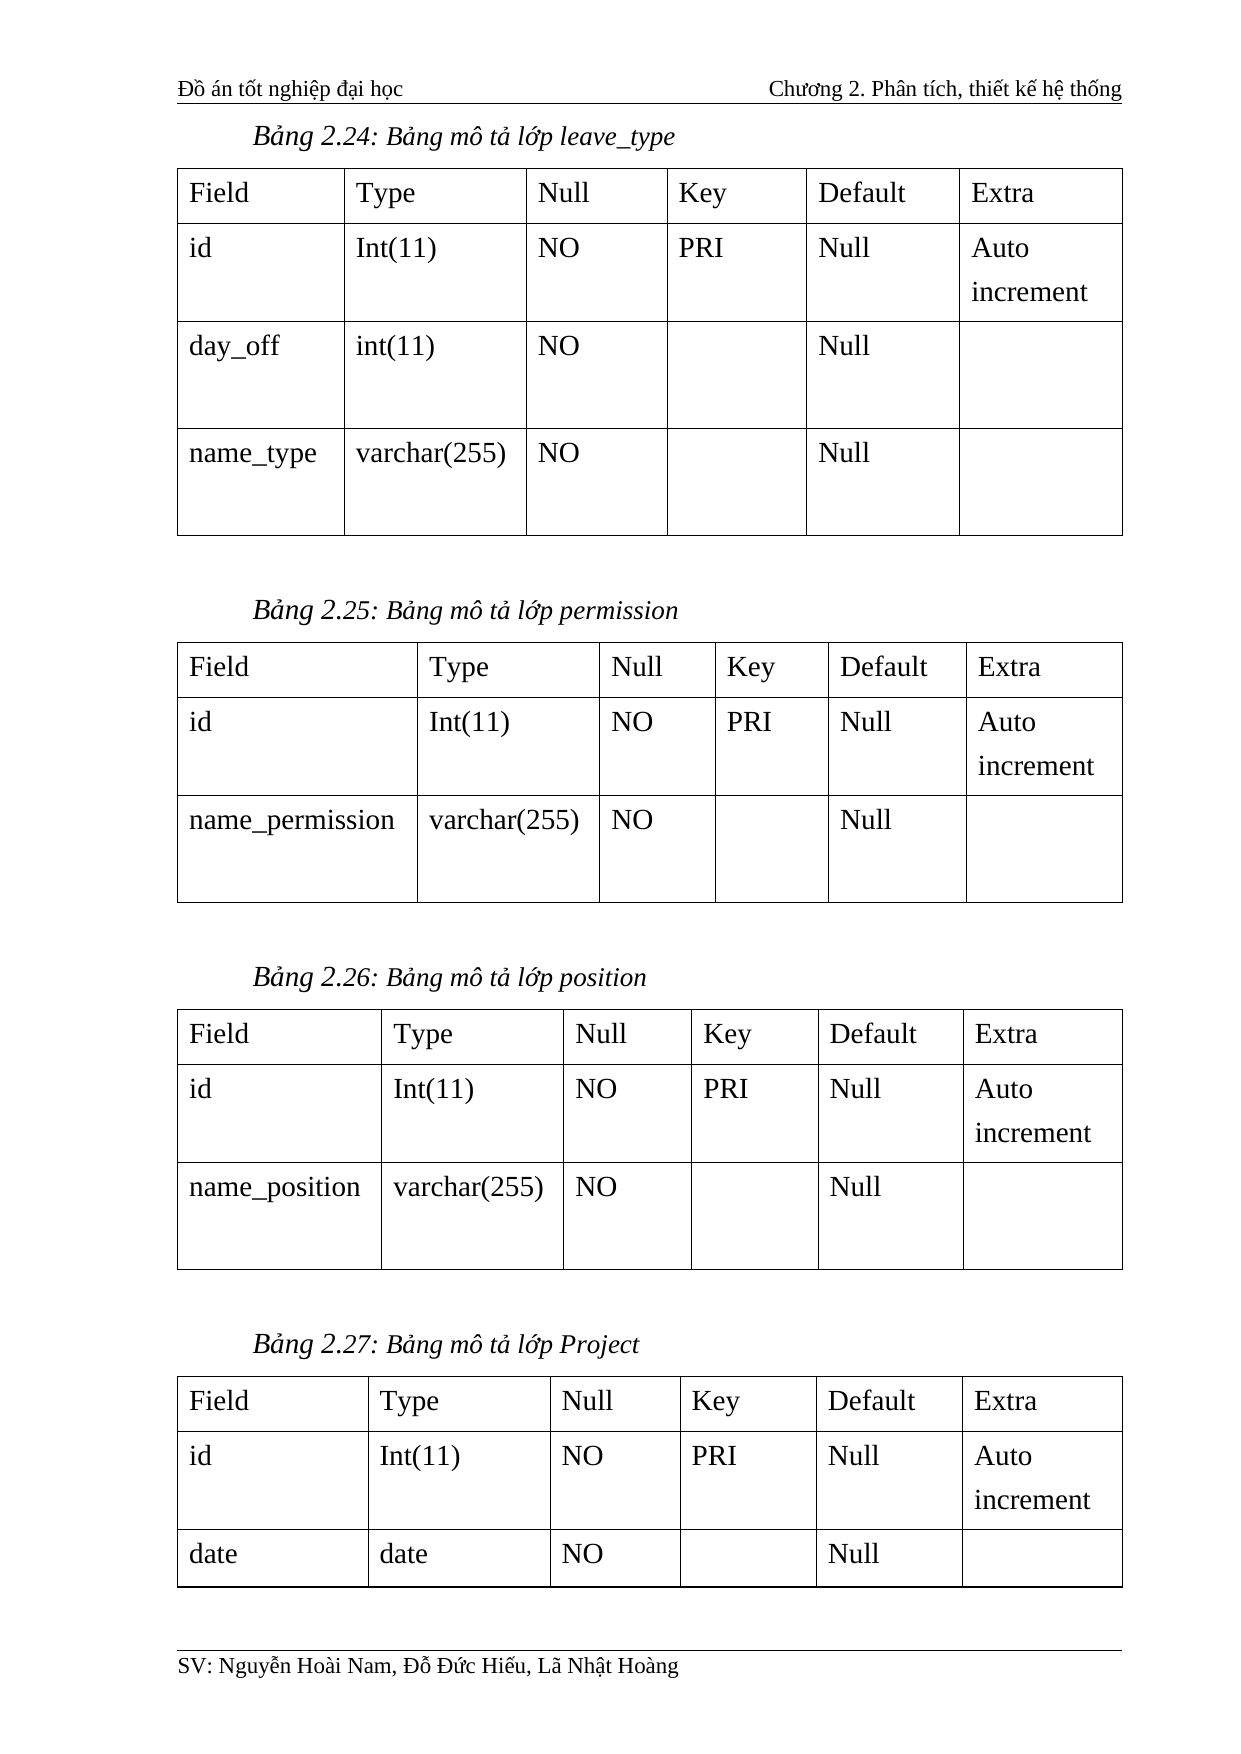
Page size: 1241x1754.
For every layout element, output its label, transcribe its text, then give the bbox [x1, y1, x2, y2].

table_cell Int(11) [345, 224, 526, 321]
table_header Field [178, 643, 417, 697]
table_cell Null [819, 1163, 963, 1269]
table_cell PRI [668, 224, 806, 321]
table_cell Auto increment [964, 1065, 1122, 1162]
table_header Key [716, 643, 828, 697]
text Bảng 2.25: Bảng mô tả lớp permission [177, 592, 1122, 626]
table_cell date [369, 1530, 550, 1586]
table_header Extra [964, 1010, 1122, 1064]
table_cell [964, 1163, 1122, 1269]
table_cell NO [600, 698, 715, 795]
table_header Default [819, 1010, 963, 1064]
table_header Type [418, 643, 599, 697]
table_header Extra [963, 1377, 1122, 1431]
table_cell [716, 796, 828, 902]
table_cell NO [564, 1065, 691, 1162]
table_header Null [551, 1377, 680, 1431]
table_cell Null [829, 796, 966, 902]
table_cell NO [551, 1530, 680, 1586]
table_header Null [564, 1010, 691, 1064]
table_header Field [178, 169, 344, 223]
table_header Null [600, 643, 715, 697]
table_cell NO [527, 224, 667, 321]
table_cell NO [600, 796, 715, 902]
text Bảng 2.24: Bảng mô tả lớp leave_type [177, 118, 1122, 152]
table_cell [960, 322, 1122, 428]
table_header Key [668, 169, 806, 223]
table_cell PRI [716, 698, 828, 795]
table_cell name_permission [178, 796, 417, 902]
table_cell [668, 429, 806, 535]
table_header Null [527, 169, 667, 223]
table_cell Null [819, 1065, 963, 1162]
table_cell int(11) [345, 322, 526, 428]
table_cell Null [817, 1530, 962, 1586]
table_cell name_position [178, 1163, 381, 1269]
table_cell NO [527, 322, 667, 428]
table_header Type [382, 1010, 563, 1064]
table_cell date [178, 1530, 368, 1586]
table_cell varchar(255) [418, 796, 599, 902]
text Bảng 2.26: Bảng mô tả lớp position [177, 959, 1122, 993]
table_cell Auto increment [960, 224, 1122, 321]
text Bảng 2.27: Bảng mô tả lớp Project [177, 1326, 1122, 1360]
table_cell PRI [681, 1432, 816, 1529]
table_header Key [681, 1377, 816, 1431]
table_cell Auto increment [963, 1432, 1122, 1529]
table_cell Null [807, 429, 959, 535]
table_cell Null [829, 698, 966, 795]
table_header Key [692, 1010, 818, 1064]
table_cell varchar(255) [345, 429, 526, 535]
table_cell varchar(255) [382, 1163, 563, 1269]
table_header Field [178, 1377, 368, 1431]
table_cell [692, 1163, 818, 1269]
table_cell id [178, 698, 417, 795]
table_header Type [369, 1377, 550, 1431]
table_header Default [817, 1377, 962, 1431]
table_header Default [807, 169, 959, 223]
table_cell [967, 796, 1122, 902]
table_cell Int(11) [382, 1065, 563, 1162]
table_cell [963, 1530, 1122, 1586]
table_cell NO [527, 429, 667, 535]
table_cell name_type [178, 429, 344, 535]
table_cell Int(11) [418, 698, 599, 795]
table_cell NO [564, 1163, 691, 1269]
table_cell id [178, 1065, 381, 1162]
table_cell [668, 322, 806, 428]
table_cell Null [807, 322, 959, 428]
table_header Field [178, 1010, 381, 1064]
table_header Default [829, 643, 966, 697]
table_cell NO [551, 1432, 680, 1529]
table_cell id [178, 1432, 368, 1529]
table_cell PRI [692, 1065, 818, 1162]
table_cell Null [817, 1432, 962, 1529]
table_cell Auto increment [967, 698, 1122, 795]
table_cell [960, 429, 1122, 535]
table_header Extra [960, 169, 1122, 223]
table_header Type [345, 169, 526, 223]
table_cell Int(11) [369, 1432, 550, 1529]
table_cell day_off [178, 322, 344, 428]
table_cell Null [807, 224, 959, 321]
table_header Extra [967, 643, 1122, 697]
table_cell [681, 1530, 816, 1586]
table_cell id [178, 224, 344, 321]
